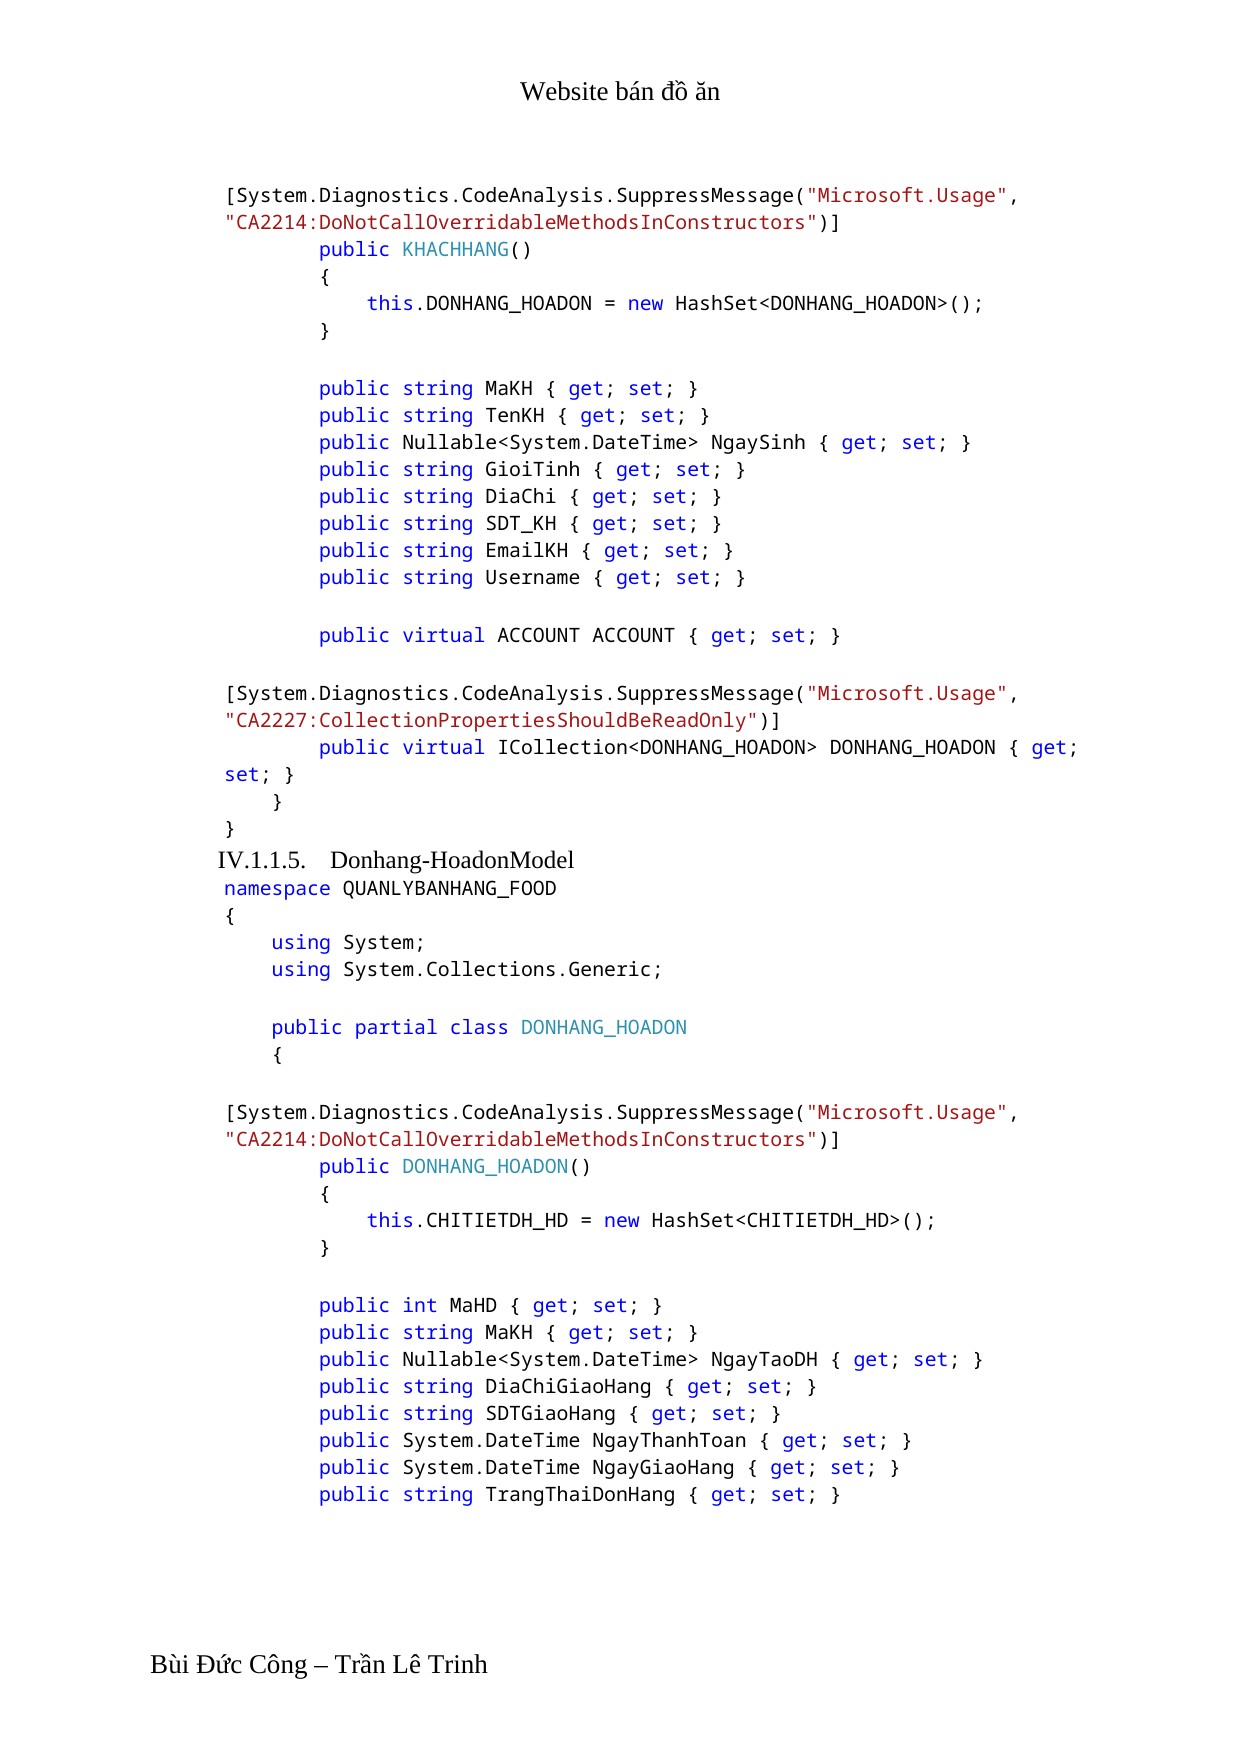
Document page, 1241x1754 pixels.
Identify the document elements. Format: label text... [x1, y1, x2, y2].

text public virtual ICollection<DONHANG_HOADON> DONHANG_HOADON { get; set; } [224, 733, 1090, 787]
text public string EmailKH { get; set; } [224, 536, 1090, 563]
text public virtual ACCOUNT ACCOUNT { get; set; } [224, 621, 1090, 648]
text public string GioiTinh { get; set; } [224, 455, 1090, 482]
text public System.DateTime NgayGiaoHang { get; set; } [224, 1453, 1090, 1480]
text public string DiaChi { get; set; } [224, 482, 1090, 509]
text public System.DateTime NgayThanhToan { get; set; } [224, 1426, 1090, 1453]
text public int MaHD { get; set; } [224, 1291, 1090, 1318]
text using System; [224, 928, 1090, 955]
text [System.Diagnostics.CodeAnalysis.SuppressMessage("Microsoft.Usage", "CA2227:CollectionPropertiesShouldBeReadOnly")] [224, 648, 1090, 733]
text } [224, 1233, 1090, 1260]
text namespace QUANLYBANHANG_FOOD [224, 874, 1090, 901]
text public string SDTGiaoHang { get; set; } [224, 1399, 1090, 1426]
text public string Username { get; set; } [224, 563, 1090, 590]
text { [224, 1179, 1090, 1206]
text this.CHITIETDH_HD = new HashSet<CHITIETDH_HD>(); [224, 1206, 1090, 1233]
text { [224, 1040, 1090, 1067]
text public string TrangThaiDonHang { get; set; } [224, 1480, 1090, 1507]
text public string TenKH { get; set; } [224, 401, 1090, 428]
text public Nullable<System.DateTime> NgayTaoDH { get; set; } [224, 1345, 1090, 1372]
text public string DiaChiGiaoHang { get; set; } [224, 1372, 1090, 1399]
text } [224, 316, 1090, 343]
text public Nullable<System.DateTime> NgaySinh { get; set; } [224, 428, 1090, 455]
text [System.Diagnostics.CodeAnalysis.SuppressMessage("Microsoft.Usage", "CA2214:DoNotCallOverridableMethodsInConstructors")] [224, 150, 1090, 235]
text [System.Diagnostics.CodeAnalysis.SuppressMessage("Microsoft.Usage", "CA2214:DoNotCallOverridableMethodsInConstructors")] [224, 1067, 1090, 1152]
subtitle Donhang-HoadonModel [217, 845, 1090, 874]
text } [224, 814, 1090, 841]
text public KHACHHANG() [224, 235, 1090, 262]
text public string SDT_KH { get; set; } [224, 509, 1090, 536]
text { [224, 262, 1090, 289]
text public DONHANG_HOADON() [224, 1152, 1090, 1179]
text { [224, 901, 1090, 928]
text public string MaKH { get; set; } [224, 374, 1090, 401]
text } [224, 787, 1090, 814]
text this.DONHANG_HOADON = new HashSet<DONHANG_HOADON>(); [224, 289, 1090, 316]
text public partial class DONHANG_HOADON [224, 1013, 1090, 1040]
text using System.Collections.Generic; [224, 955, 1090, 982]
text public string MaKH { get; set; } [224, 1318, 1090, 1345]
